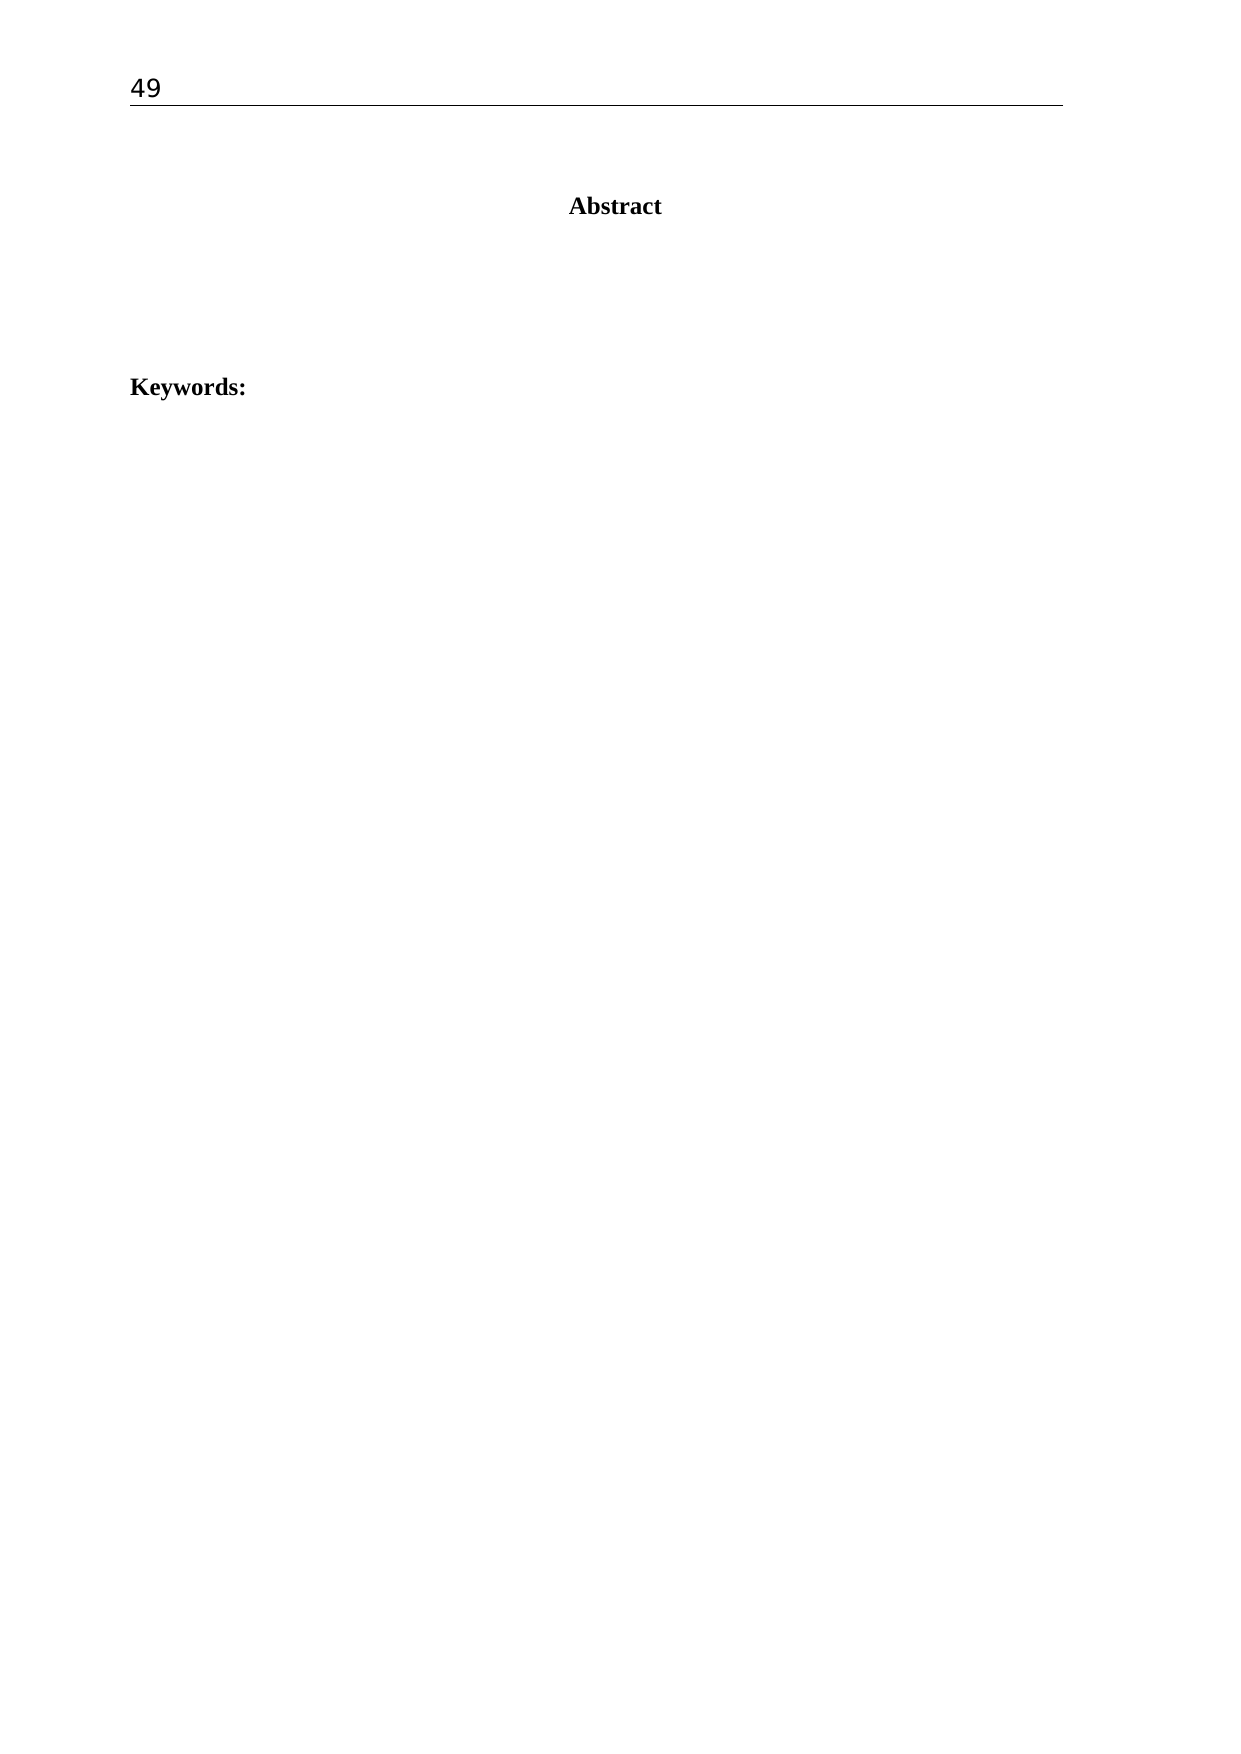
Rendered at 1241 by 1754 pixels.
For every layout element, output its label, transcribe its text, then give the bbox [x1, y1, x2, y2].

text Keywords: [130, 372, 1063, 401]
list Abstract [167, 191, 1063, 219]
